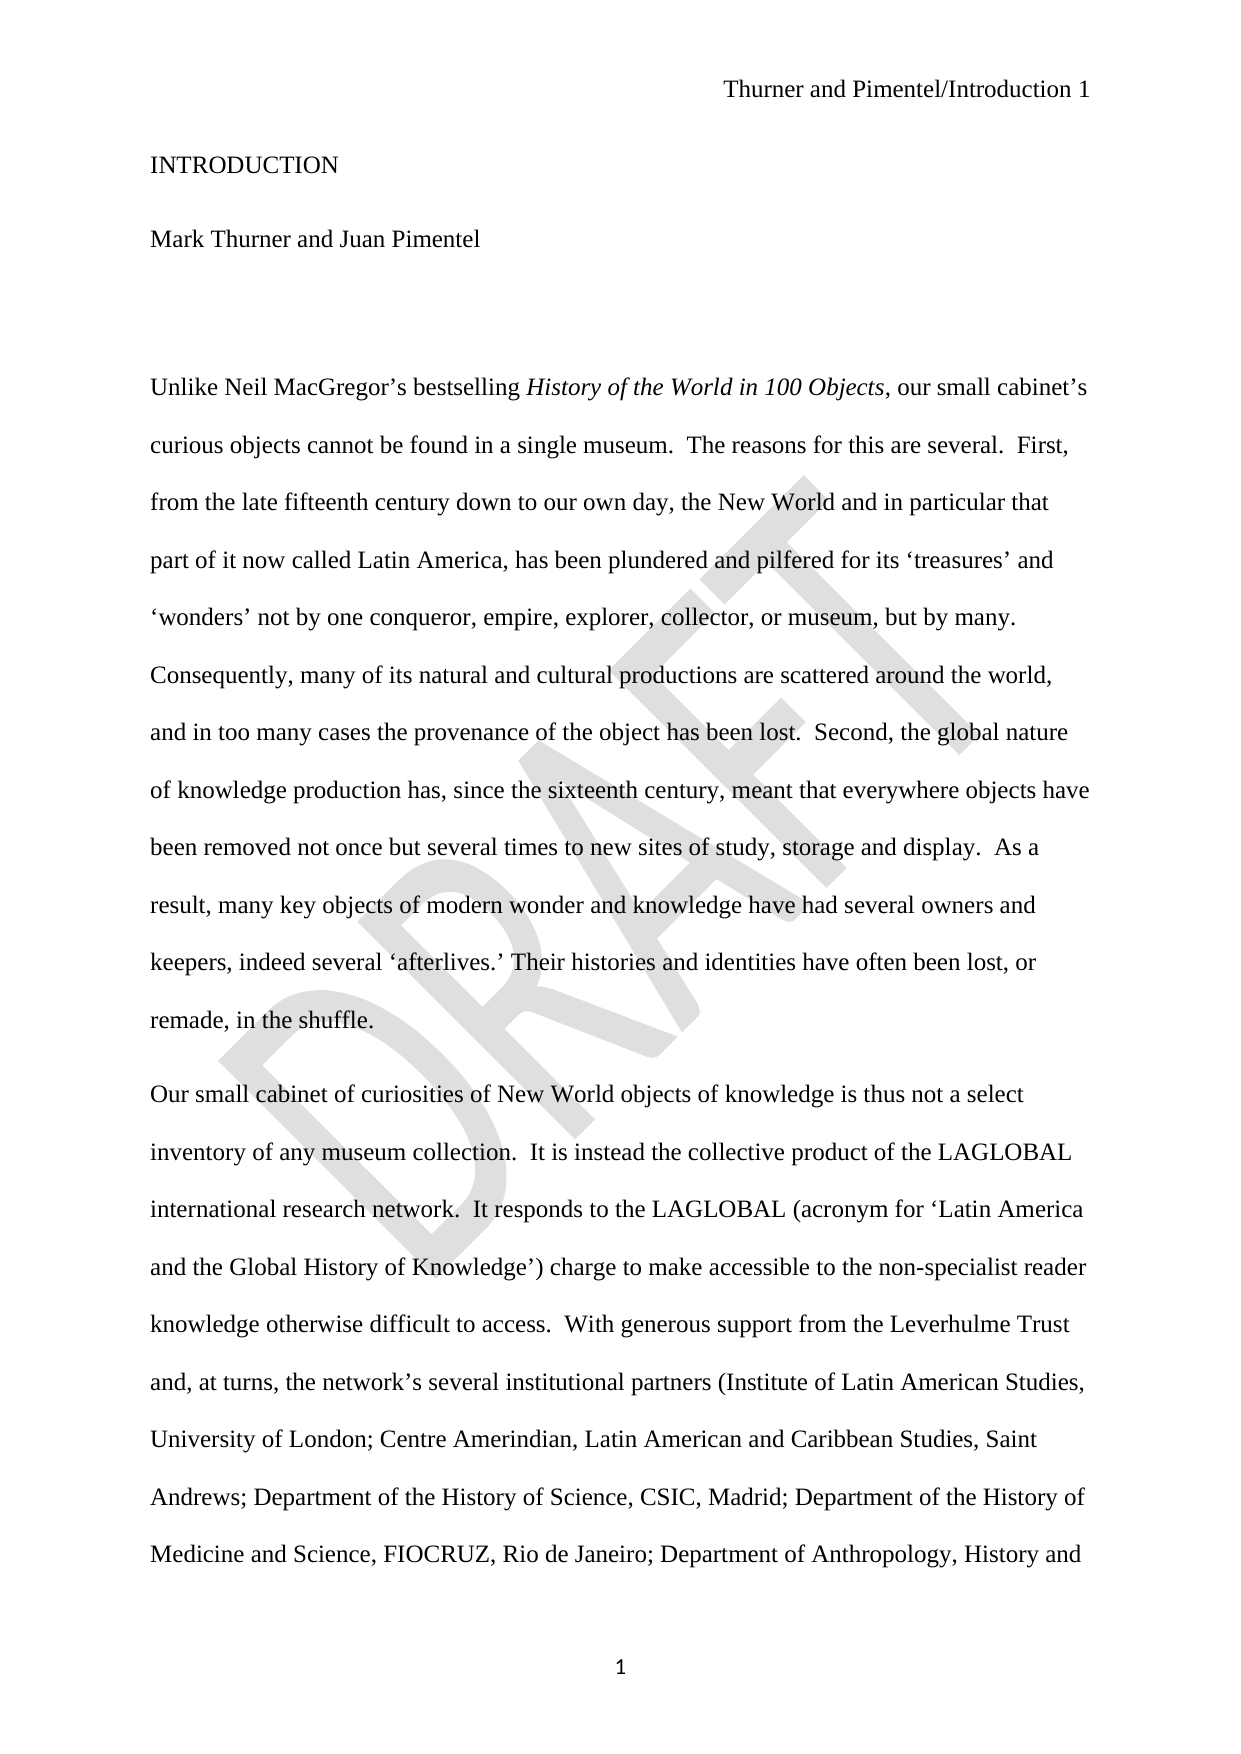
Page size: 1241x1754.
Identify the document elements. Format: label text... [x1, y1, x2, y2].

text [150, 1079, 1090, 1568]
text Mark Thurner and Juan Pimentel [150, 224, 1090, 253]
text Unlike Neil MacGregor’s bestselling History of the World in 100 Objects, our small cabinet’s curious objects cannot be found in a single museum. The reasons for this are several. First, from the late fifteenth century down to our own day, the New World and in particular that part of it now called Latin America, has been plundered and pilfered for its ‘treasures’ and ‘wonders’ not by one conqueror, empire, explorer, collector, or museum, but by many. Consequently, many of its natural and cultural productions are scattered around the world, and in too many cases the provenance of the object has been lost. Second, the global nature of knowledge production has, since the sixteenth century, meant that everywhere objects have been removed not once but several times to new sites of study, storage and display. As a result, many key objects of modern wonder and knowledge have had several owners and keepers, indeed several ‘afterlives.’ Their histories and identities have often been lost, or remade, in the shuffle. [150, 372, 1090, 1034]
text INTRODUCTION [150, 150, 1090, 179]
